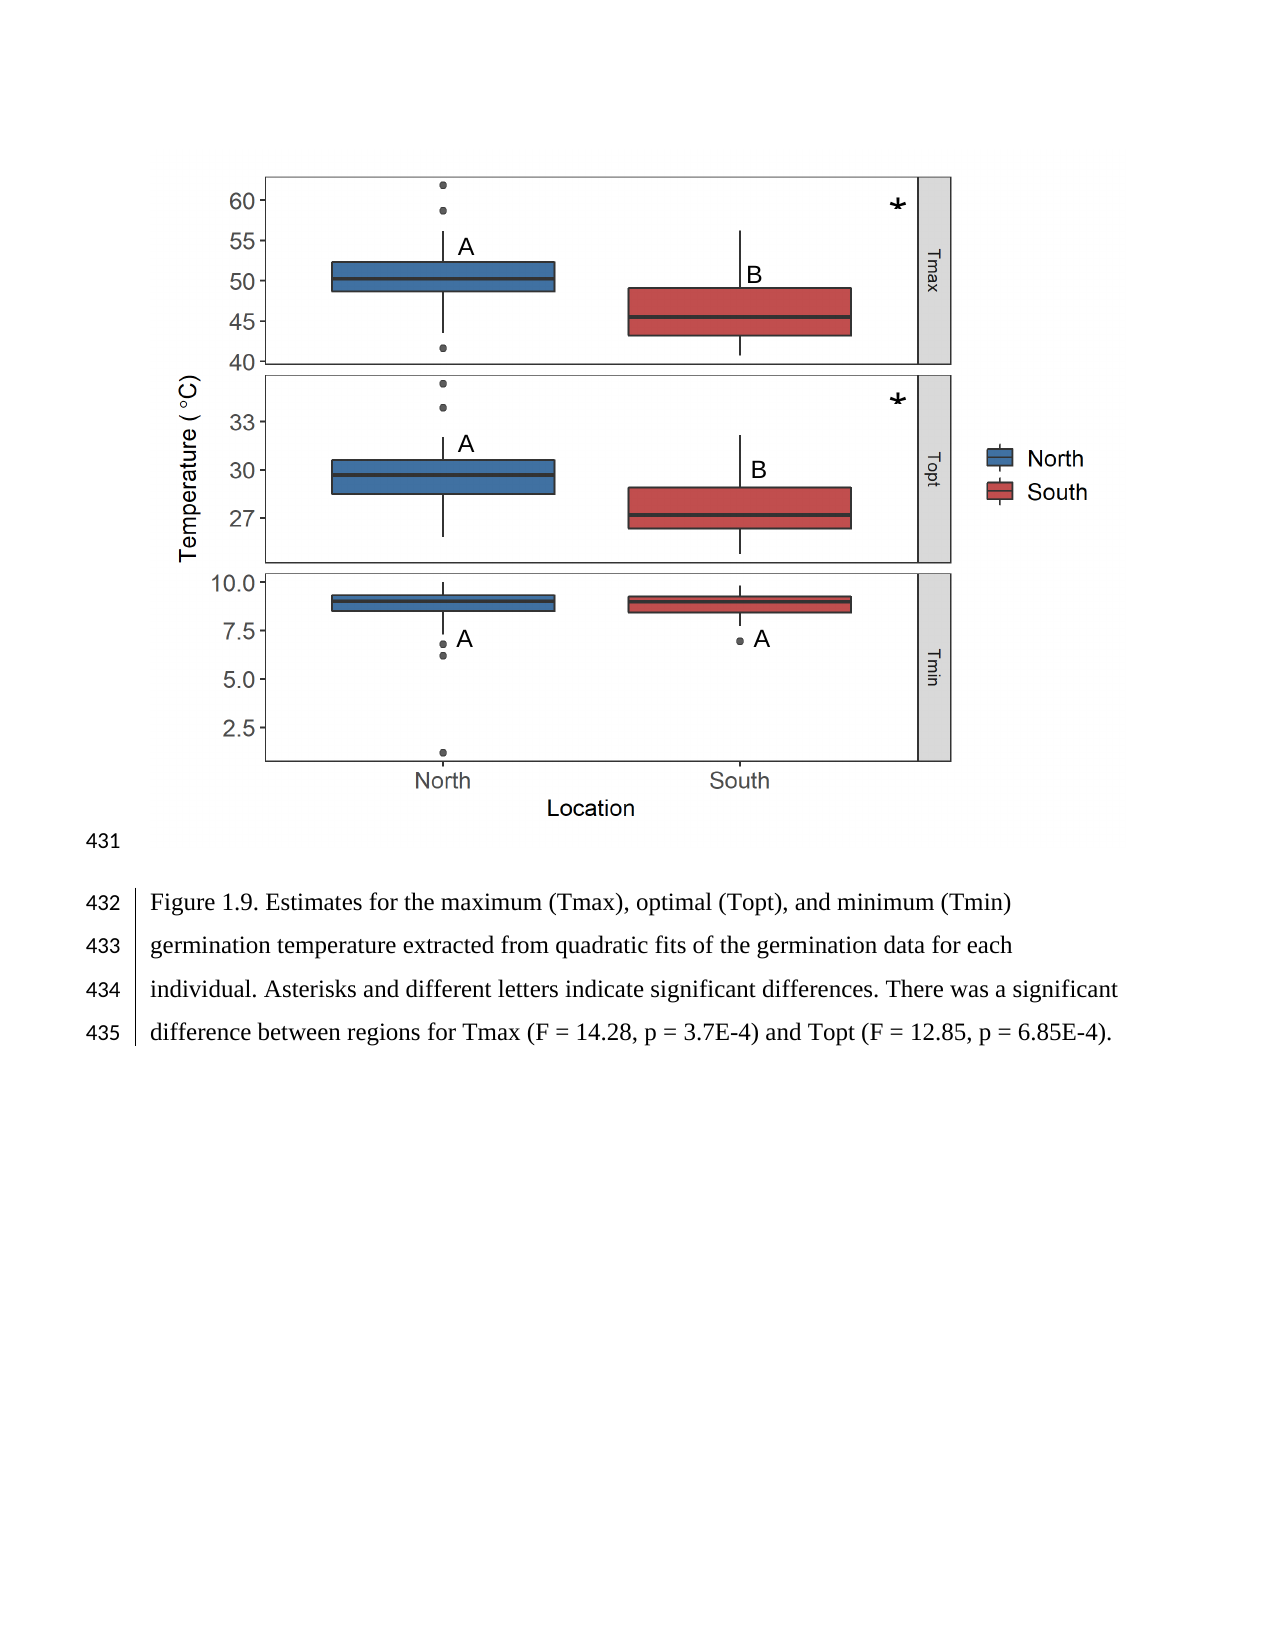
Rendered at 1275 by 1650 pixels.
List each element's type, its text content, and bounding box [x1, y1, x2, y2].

picture [150, 149, 1126, 848]
title Figure 1.9. Estimates for the maximum (Tmax), optimal (Topt), and minimum (Tmin) germination temperature extracted from quadratic fits of the germination data for each individual. Asterisks and different letters indicate significant differences. There was a significant difference between regions for Tmax (F = 14.28, p = 3.7E-4) and Topt (F = 12.85, p = 6.85E-4). [150, 887, 1125, 1046]
